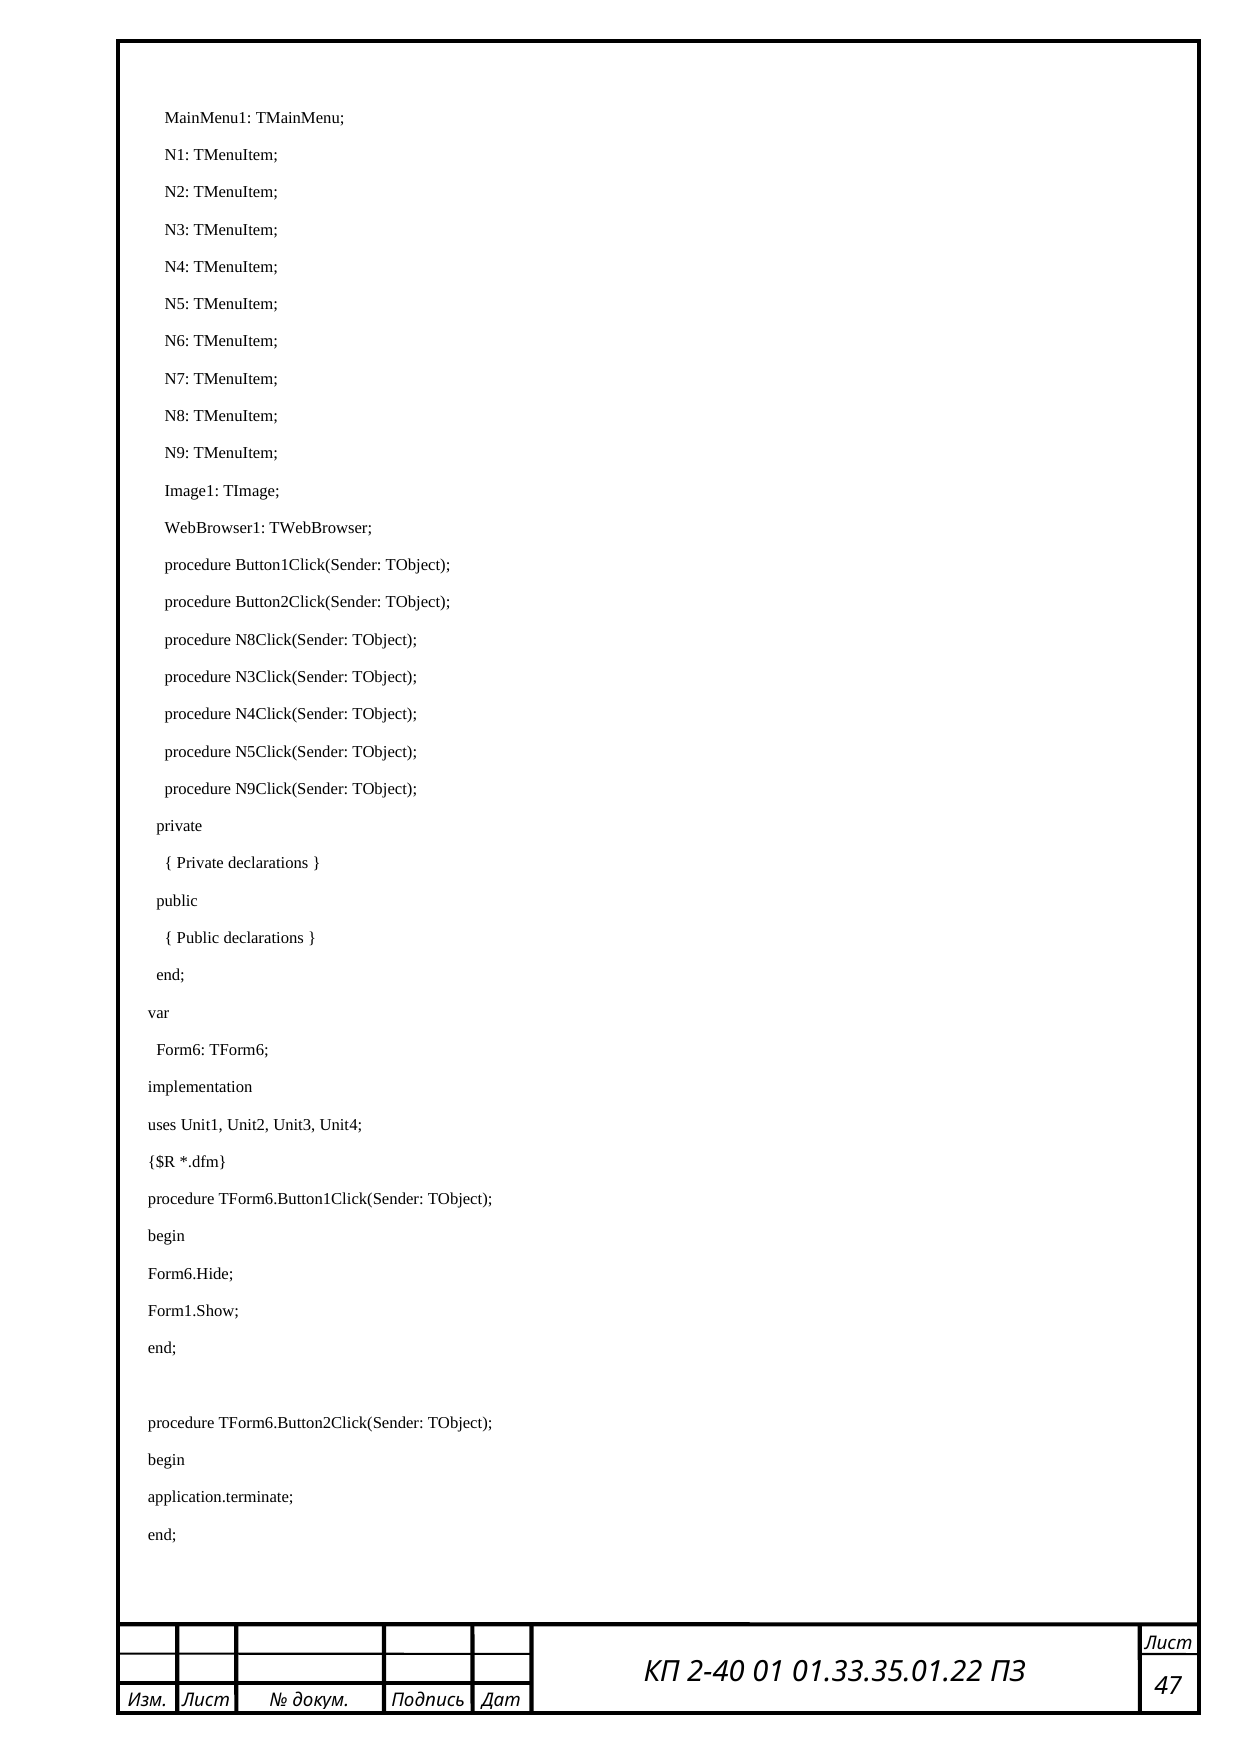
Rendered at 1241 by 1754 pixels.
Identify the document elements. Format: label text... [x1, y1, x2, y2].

text procedure Button2Click(Sender: TObject); [148, 592, 1175, 611]
text N4: TMenuItem; [148, 257, 1175, 276]
text procedure N8Click(Sender: TObject); [148, 629, 1175, 649]
text procedure N3Click(Sender: TObject); [148, 667, 1175, 686]
text Form1.Show; [148, 1301, 1175, 1320]
text { Private declarations } [148, 853, 1175, 872]
text procedure N9Click(Sender: TObject); [148, 779, 1175, 798]
text N8: TMenuItem; [148, 406, 1175, 425]
text N2: TMenuItem; [148, 182, 1175, 201]
text N1: TMenuItem; [148, 145, 1175, 164]
text private [148, 816, 1175, 835]
text procedure TForm6.Button1Click(Sender: TObject); [148, 1189, 1175, 1208]
text public [148, 891, 1175, 910]
text WebBrowser1: TWebBrowser; [148, 518, 1175, 537]
text N7: TMenuItem; [148, 368, 1175, 388]
text N9: TMenuItem; [148, 443, 1175, 462]
text procedure TForm6.Button2Click(Sender: TObject); [148, 1413, 1175, 1432]
text Form6.Hide; [148, 1263, 1175, 1283]
text end; [148, 1338, 1175, 1357]
text application.terminate; [148, 1487, 1175, 1506]
text procedure N4Click(Sender: TObject); [148, 704, 1175, 723]
text procedure Button1Click(Sender: TObject); [148, 555, 1175, 574]
text N3: TMenuItem; [148, 219, 1175, 238]
text N5: TMenuItem; [148, 294, 1175, 313]
text MainMenu1: TMainMenu; [148, 107, 1175, 127]
text implementation [148, 1077, 1175, 1096]
text N6: TMenuItem; [148, 331, 1175, 350]
text procedure N5Click(Sender: TObject); [148, 741, 1175, 761]
text var [148, 1002, 1175, 1022]
text { Public declarations } [148, 928, 1175, 947]
text Image1: TImage; [148, 480, 1175, 499]
text uses Unit1, Unit2, Unit3, Unit4; [148, 1114, 1175, 1133]
text begin [148, 1450, 1175, 1469]
text {$R *.dfm} [148, 1152, 1175, 1171]
text end; [148, 1524, 1175, 1544]
text end; [148, 965, 1175, 984]
text Form6: TForm6; [148, 1040, 1175, 1059]
text begin [148, 1226, 1175, 1245]
